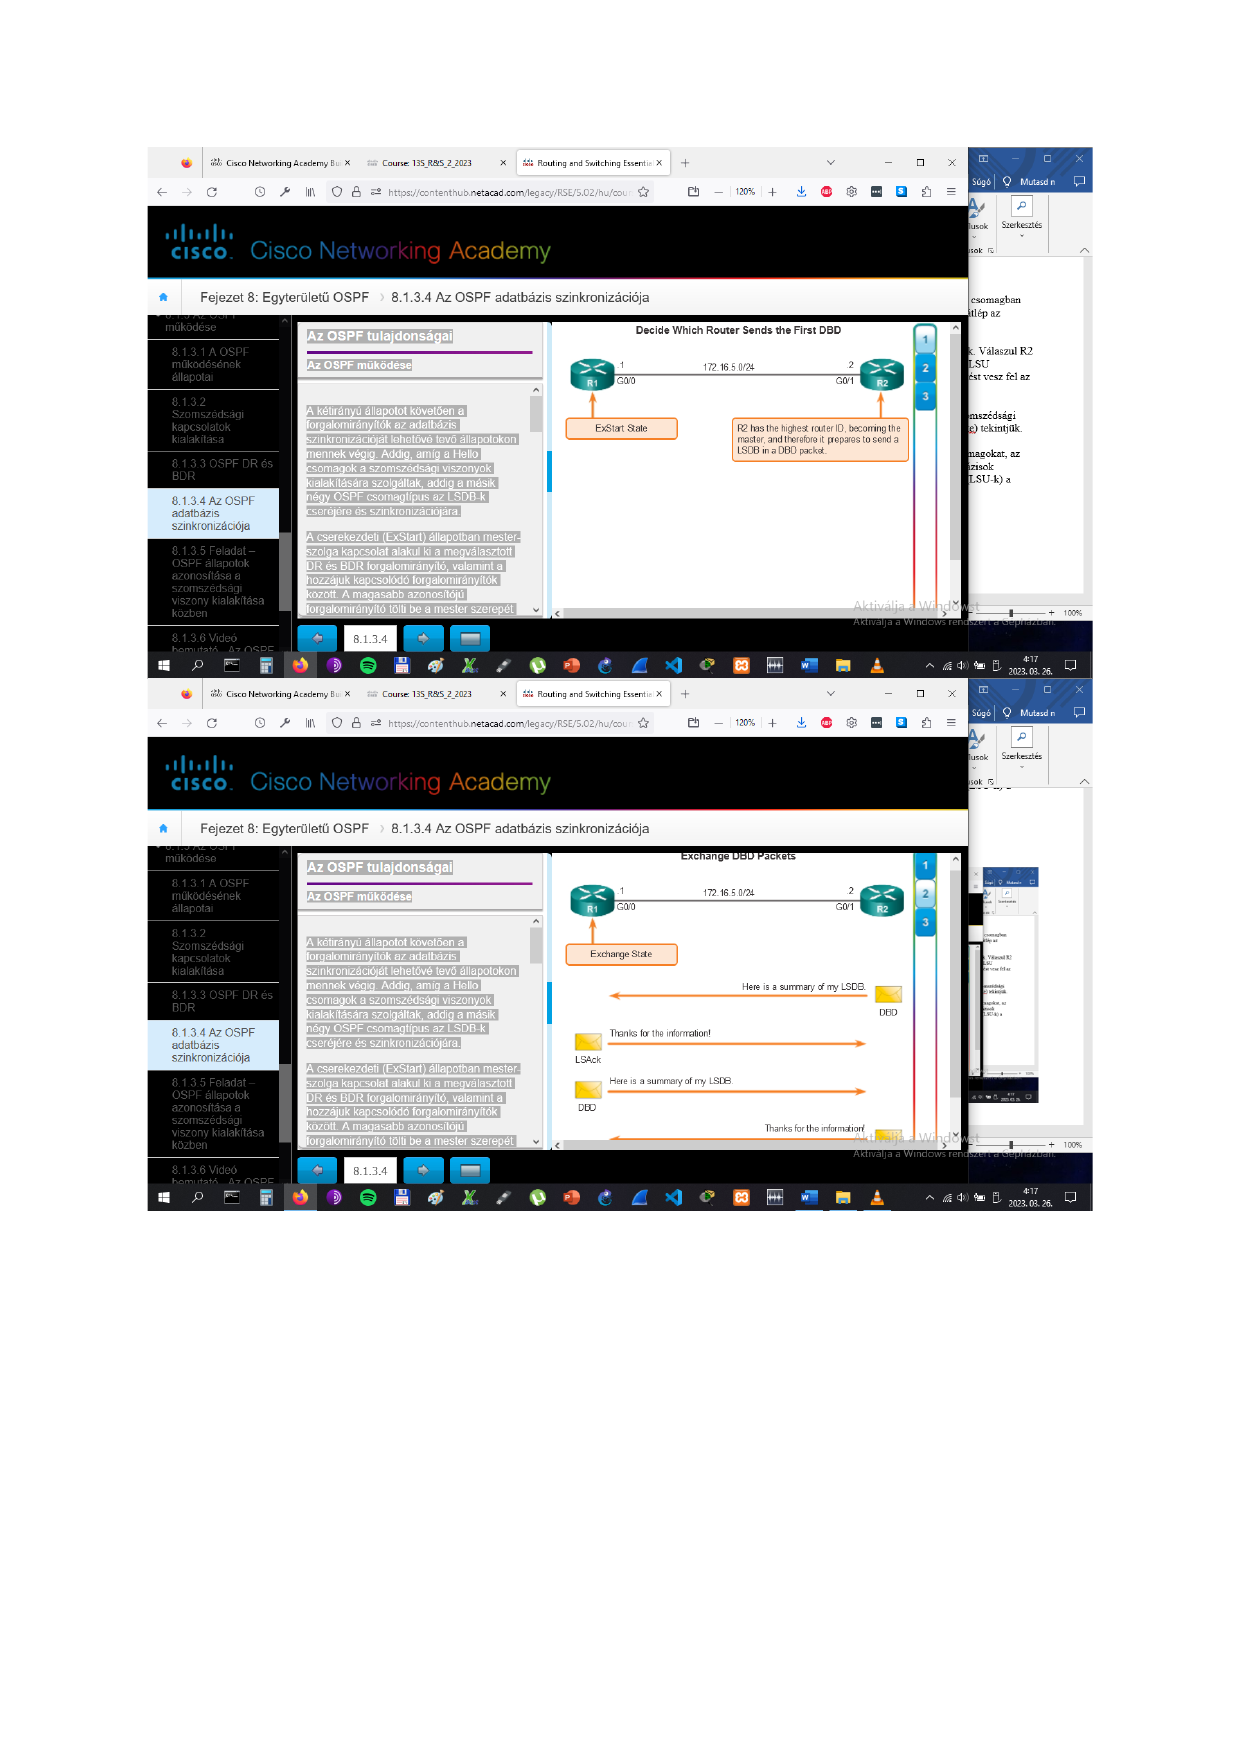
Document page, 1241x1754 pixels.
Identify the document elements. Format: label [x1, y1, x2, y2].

picture [147, 147, 1093, 1211]
